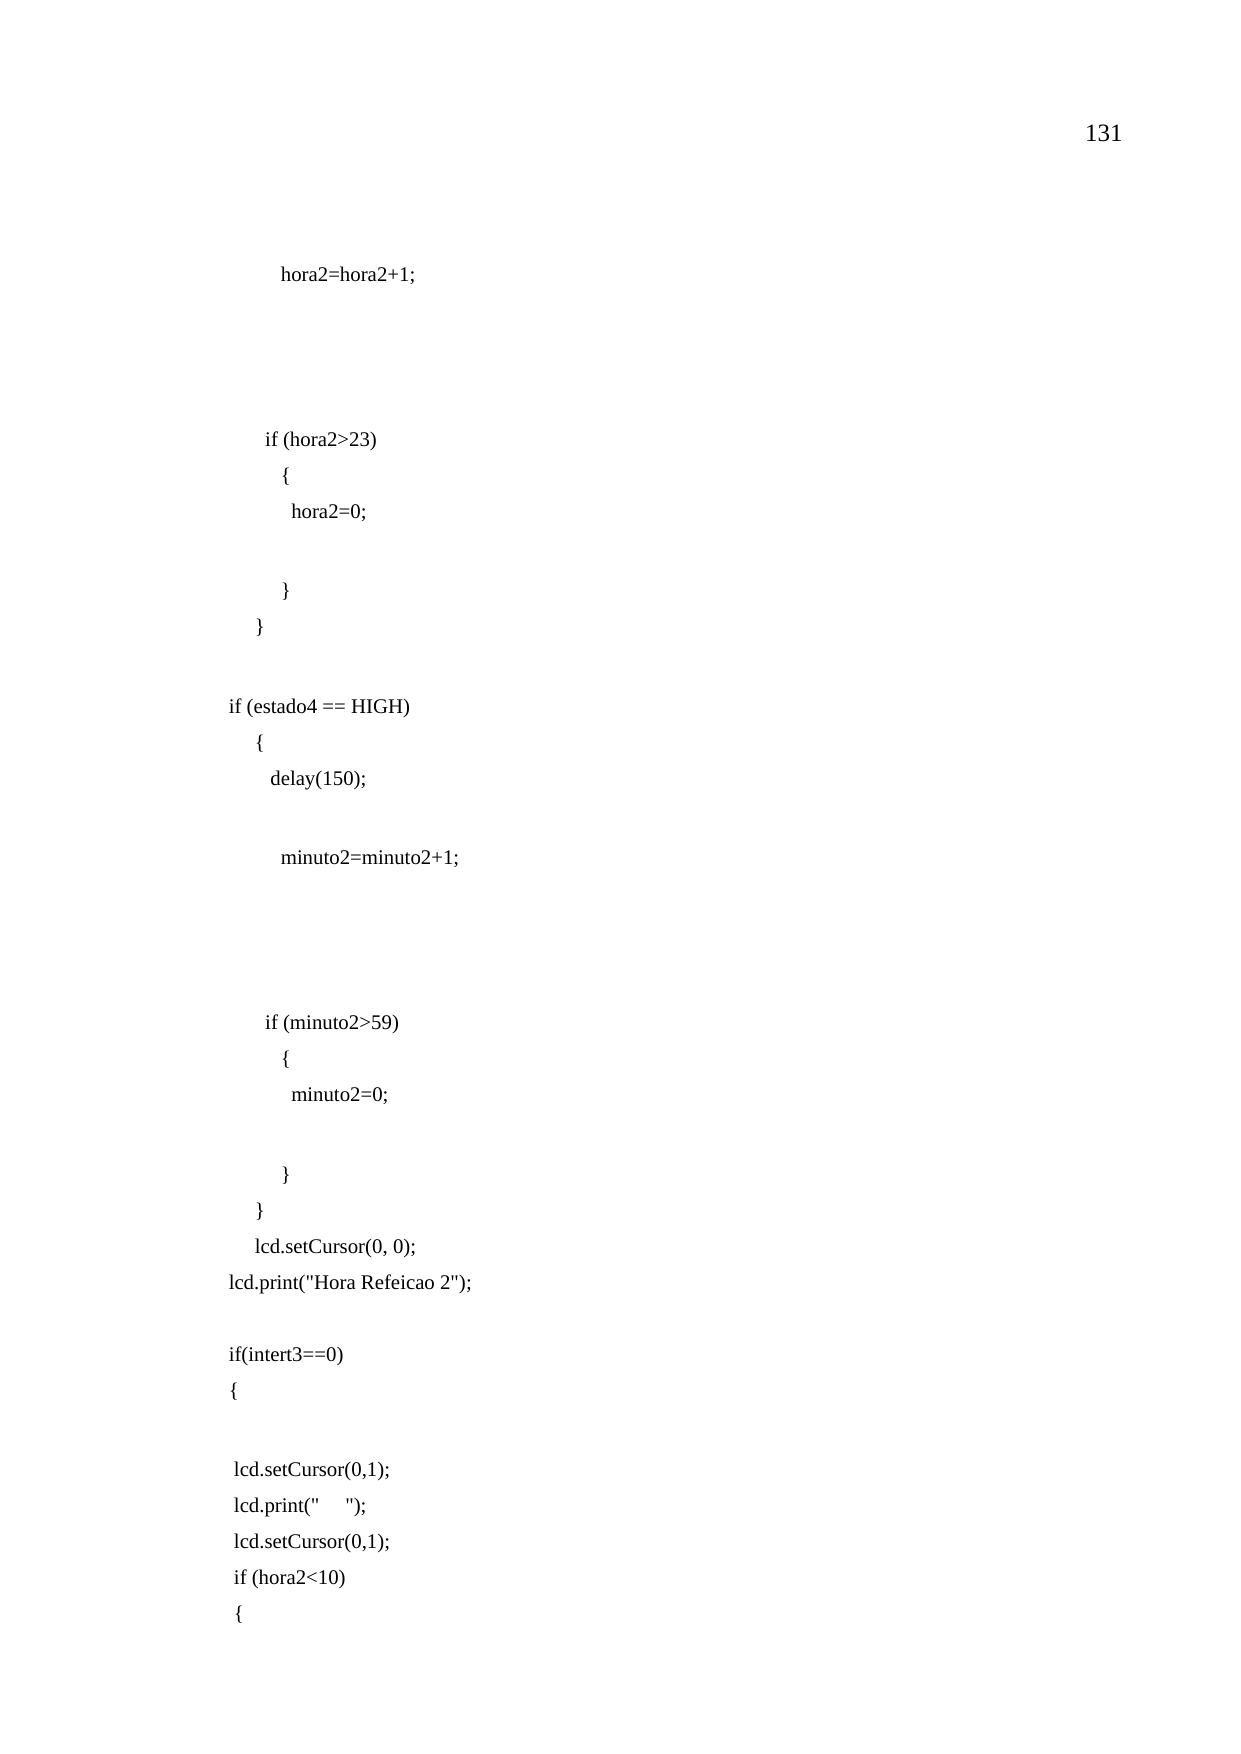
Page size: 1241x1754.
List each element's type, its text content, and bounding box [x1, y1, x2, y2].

text if(intert3==0) [192, 1342, 1122, 1366]
text if (minuto2>59) [192, 1010, 1122, 1034]
text minuto2=minuto2+1; [192, 845, 1122, 869]
text { [192, 1046, 1122, 1070]
text { [192, 1378, 1122, 1402]
text if (hora2<10) [192, 1565, 1122, 1589]
text { [192, 730, 1122, 754]
text } [192, 614, 1122, 638]
text minuto2=0; [192, 1082, 1122, 1106]
text lcd.setCursor(0,1); [192, 1457, 1122, 1481]
text if (estado4 == HIGH) [192, 694, 1122, 718]
text lcd.print(" "); [192, 1493, 1122, 1517]
text } [192, 1198, 1122, 1222]
text if (hora2>23) [192, 427, 1122, 451]
text } [192, 1162, 1122, 1186]
text { [192, 463, 1122, 487]
text lcd.setCursor(0, 0); [192, 1234, 1122, 1258]
text lcd.print("Hora Refeicao 2"); [192, 1270, 1122, 1294]
text } [192, 578, 1122, 602]
text delay(150); [192, 766, 1122, 790]
text lcd.setCursor(0,1); [192, 1529, 1122, 1553]
text { [192, 1601, 1122, 1625]
text hora2=0; [192, 499, 1122, 523]
text hora2=hora2+1; [192, 262, 1122, 286]
